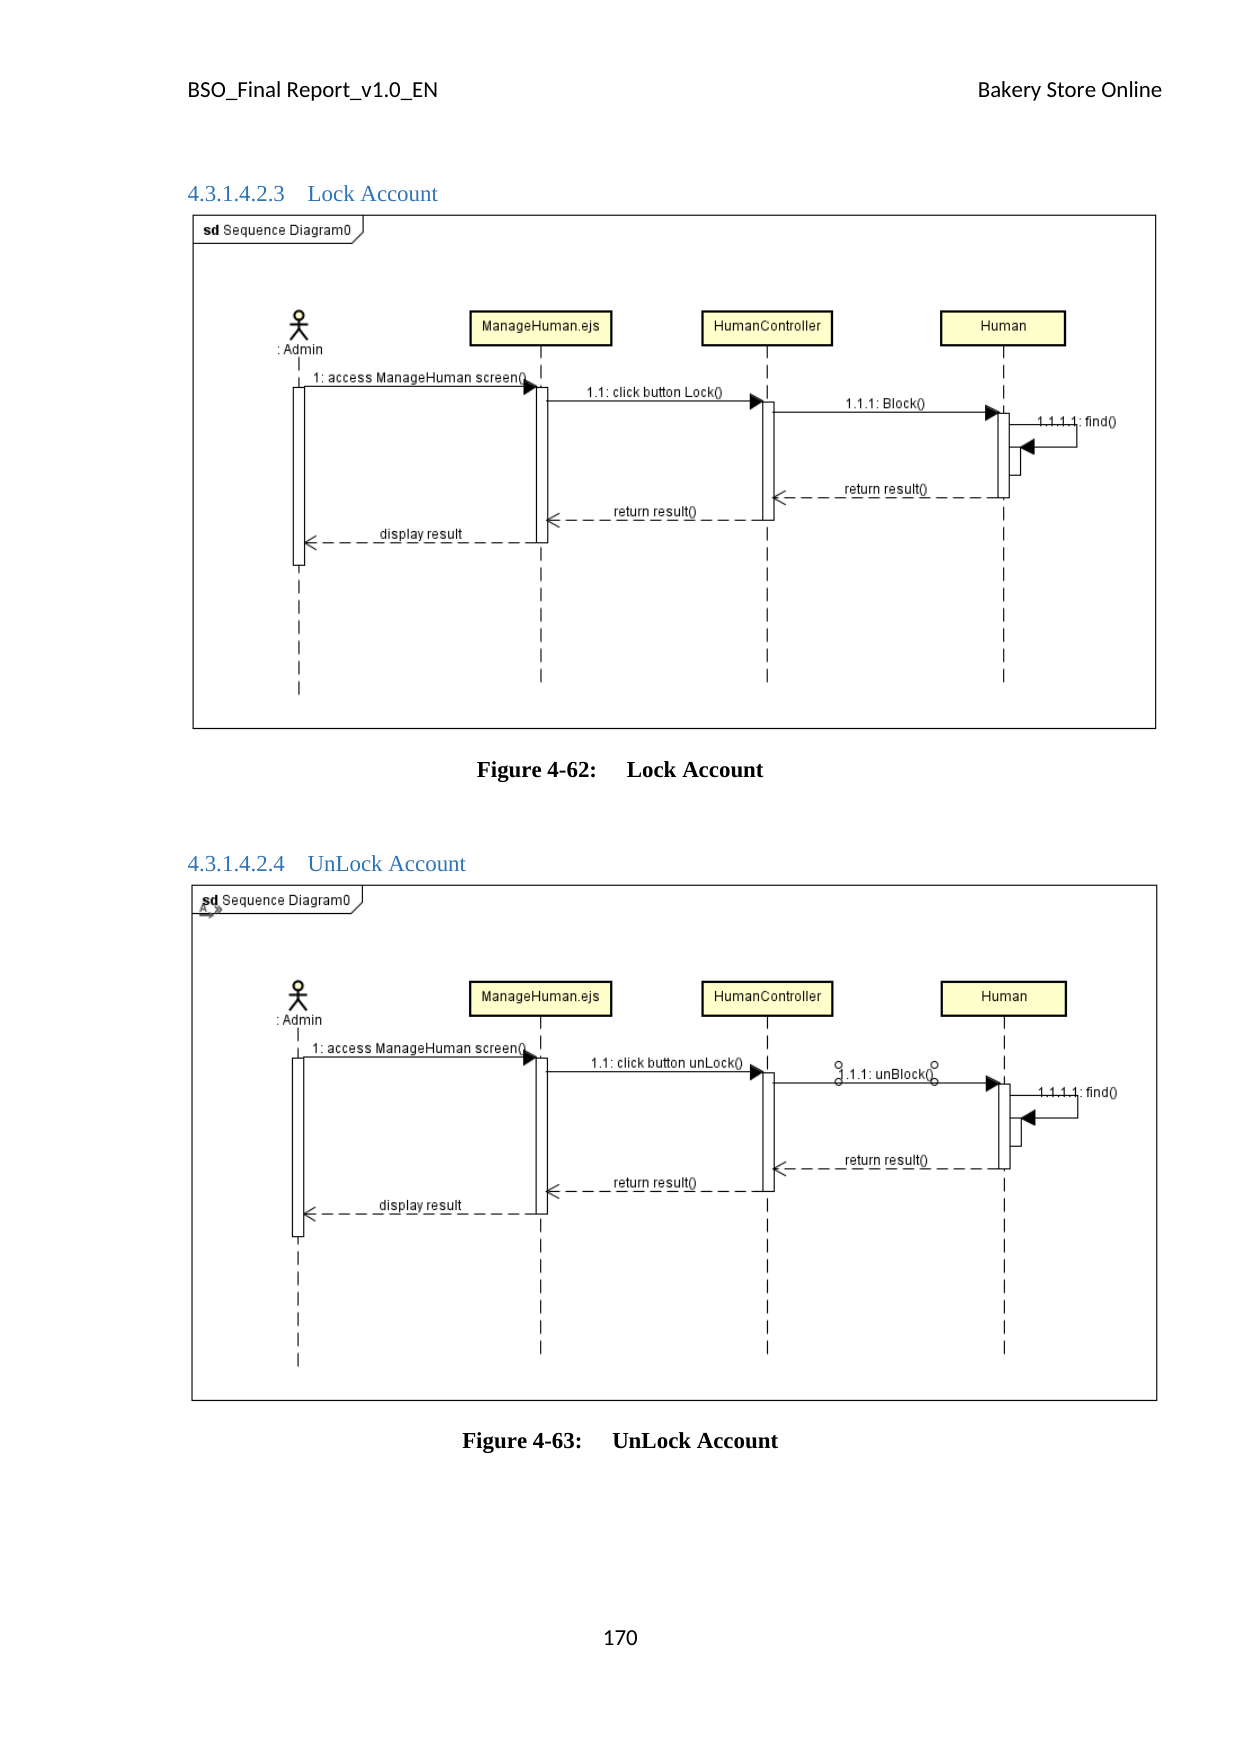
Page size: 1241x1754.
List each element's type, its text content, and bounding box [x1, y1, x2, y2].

text UnLock Account [187, 1427, 1053, 1454]
picture [187, 208, 1163, 737]
picture [187, 878, 1163, 1409]
subtitle Lock Account [187, 180, 1053, 206]
subtitle UnLock Account [187, 851, 1053, 877]
text Lock Account [187, 756, 1053, 782]
